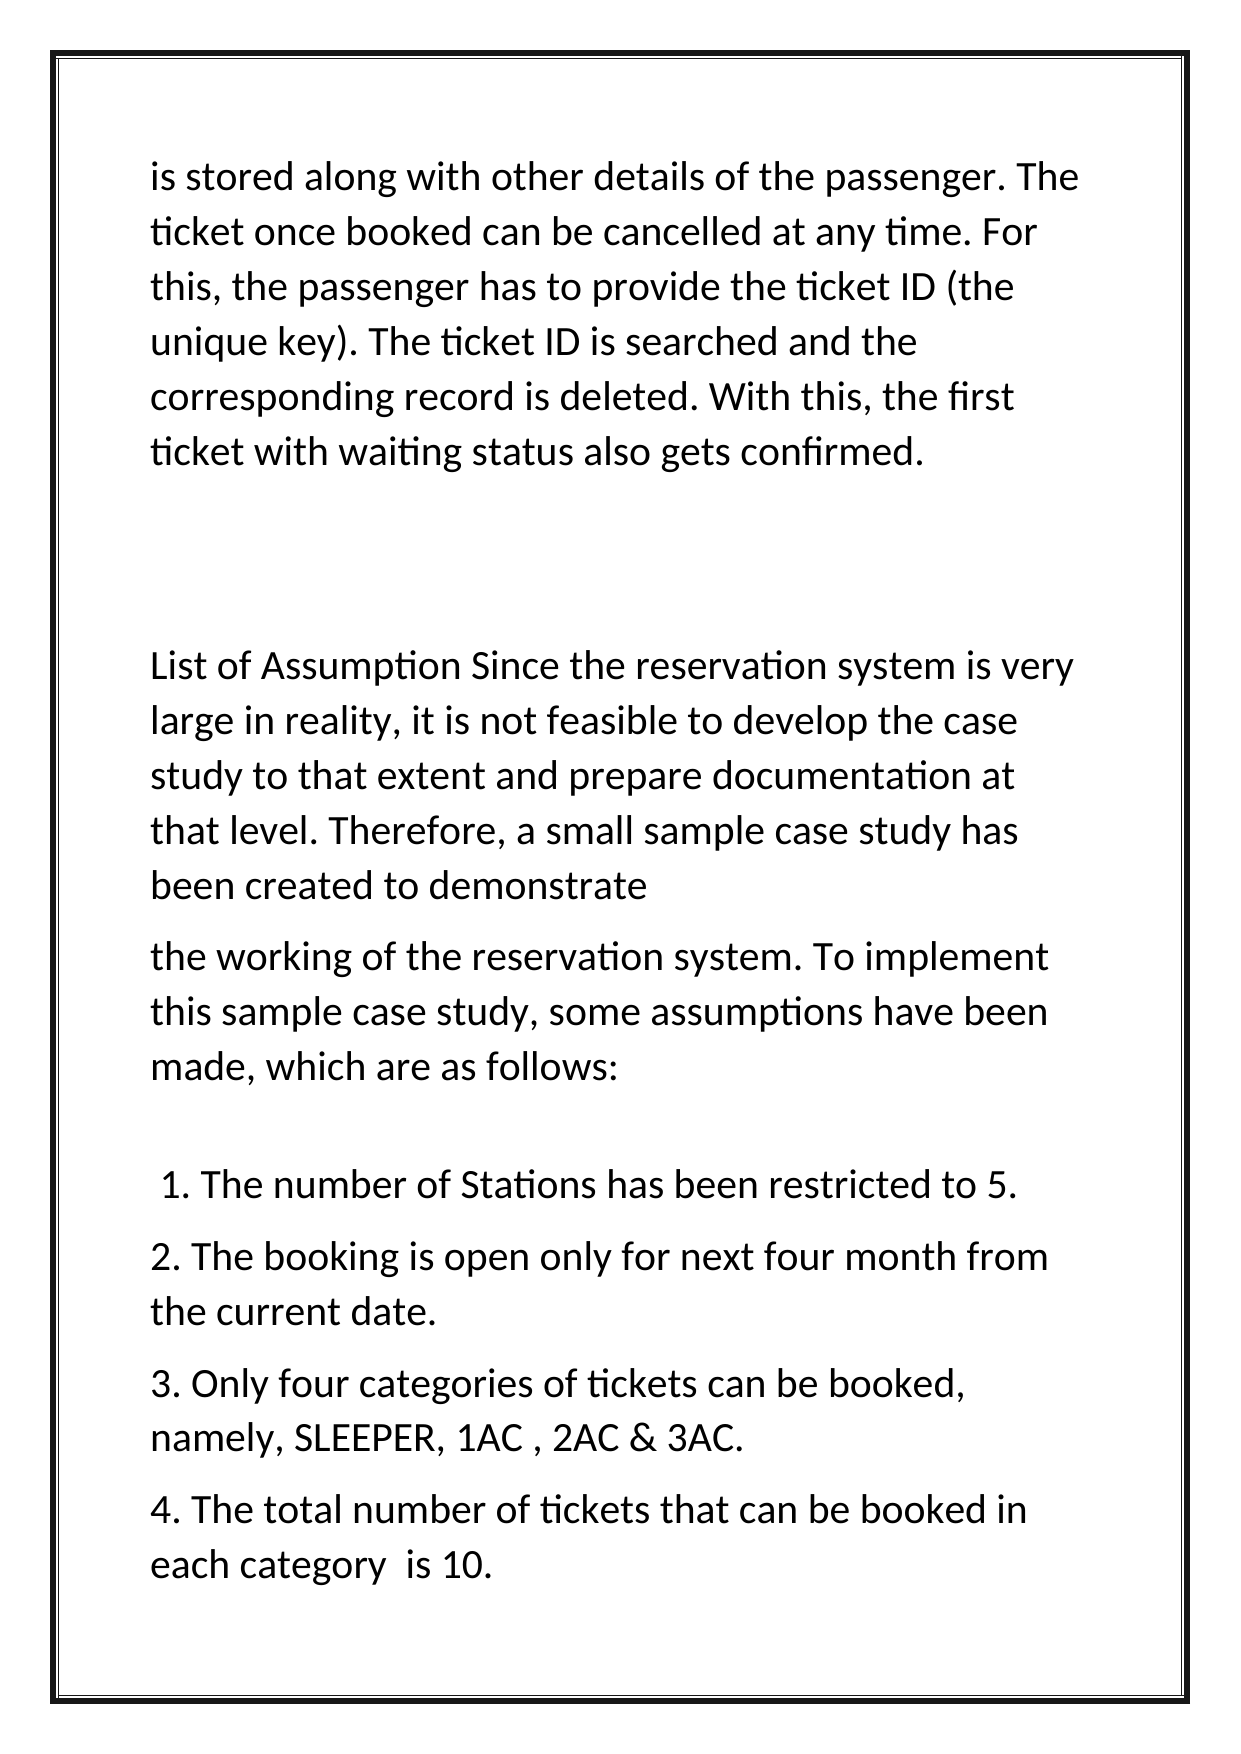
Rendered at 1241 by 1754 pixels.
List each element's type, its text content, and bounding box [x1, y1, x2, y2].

text 2. The booking is open only for next four month from the current date. [150, 1230, 1090, 1336]
text 1. The number of Stations has been restricted to 5. [150, 1158, 1090, 1209]
text 3. Only four categories of tickets can be booked, namely, SLEEPER, 1AC , 2AC & 3AC. [150, 1357, 1090, 1462]
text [150, 150, 1090, 475]
text 4. The total number of tickets that can be booked in each category is 10. [150, 1483, 1090, 1589]
text List of Assumption Since the reservation system is very large in reality, it is not feasible to develop the case study to that extent and prepare documentation at that level. Therefore, a small sample case study has been created to demonstrate [150, 639, 1090, 909]
text the working of the reservation system. To implement this sample case study, some assumptions have been made, which are as follows: [150, 930, 1090, 1091]
